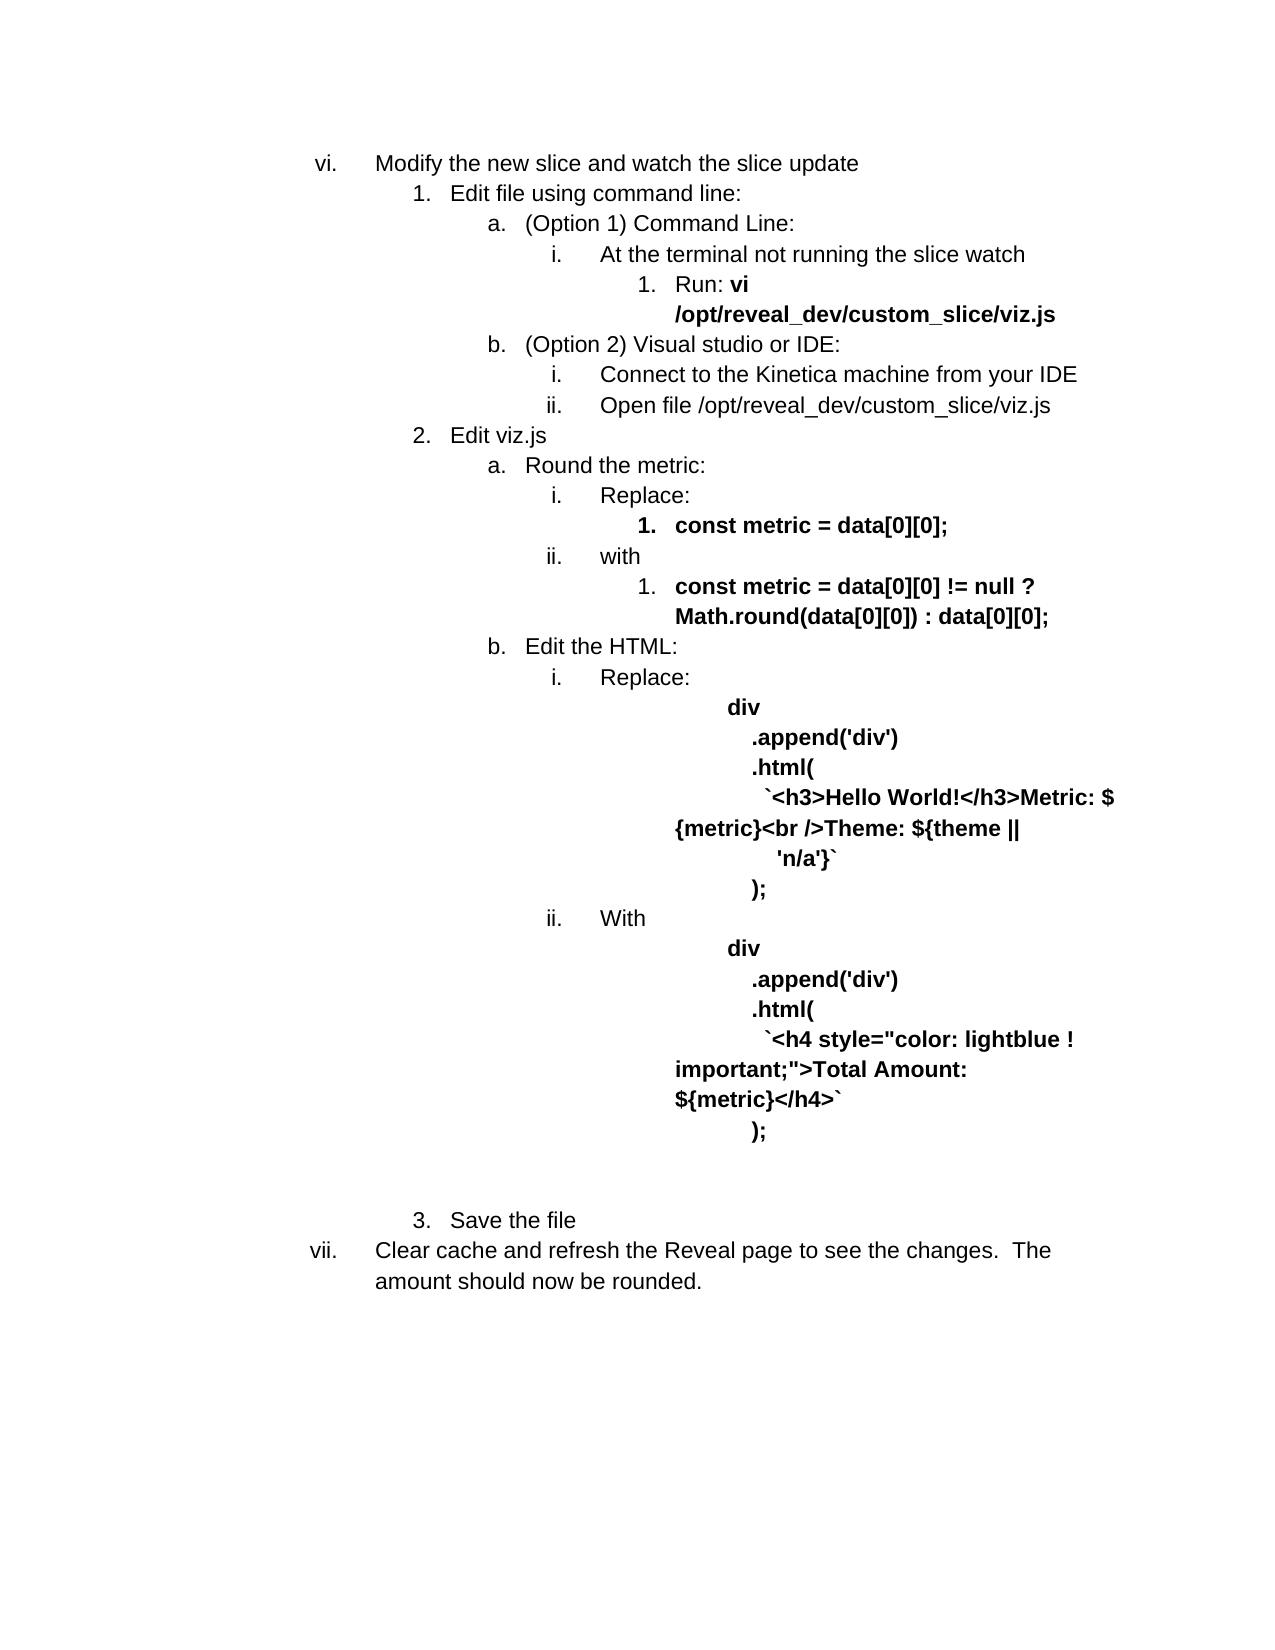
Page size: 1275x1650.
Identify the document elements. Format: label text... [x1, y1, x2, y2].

list with [562, 543, 1125, 569]
list Round the metric: [487, 452, 1125, 478]
list const metric = data[0][0]; [637, 512, 1125, 539]
list Connect to the Kinetica machine from your IDE [562, 361, 1125, 388]
text div [675, 935, 1125, 962]
list (Option 2) Visual studio or IDE: [487, 331, 1125, 358]
text ); [675, 875, 1125, 901]
text .html( [675, 996, 1125, 1022]
list Replace: [562, 663, 1125, 690]
list Edit file using command line: [412, 180, 1125, 207]
list const metric = data[0][0] != null ? Math.round(data[0][0]) : data[0][0]; [637, 573, 1125, 629]
text .html( [675, 754, 1125, 781]
text `<h3>Hello World!</h3>Metric: ${metric}<br />Theme: ${theme || [675, 784, 1125, 841]
list Edit the HTML: [487, 633, 1125, 660]
list Modify the new slice and watch the slice update [337, 150, 1125, 176]
text .append('div') [675, 724, 1125, 750]
list Open file /opt/reveal_dev/custom_slice/viz.js [562, 392, 1125, 418]
text 'n/a'}` [675, 845, 1125, 871]
list Clear cache and refresh the Reveal page to see the changes. The amount should now be rounded. [337, 1237, 1125, 1294]
text `<h4 style="color: lightblue !important;">Total Amount: ${metric}</h4>` [675, 1026, 1125, 1113]
list (Option 1) Command Line: [487, 210, 1125, 237]
text .append('div') [675, 966, 1125, 992]
list Edit viz.js [412, 422, 1125, 448]
list Save the file [412, 1207, 1125, 1234]
text ); [675, 1117, 1125, 1143]
list Run: vi /opt/reveal_dev/custom_slice/viz.js [637, 271, 1125, 327]
list At the terminal not running the slice watch [562, 241, 1125, 267]
text div [675, 694, 1125, 720]
list Replace: [562, 482, 1125, 509]
list With [562, 905, 1125, 932]
